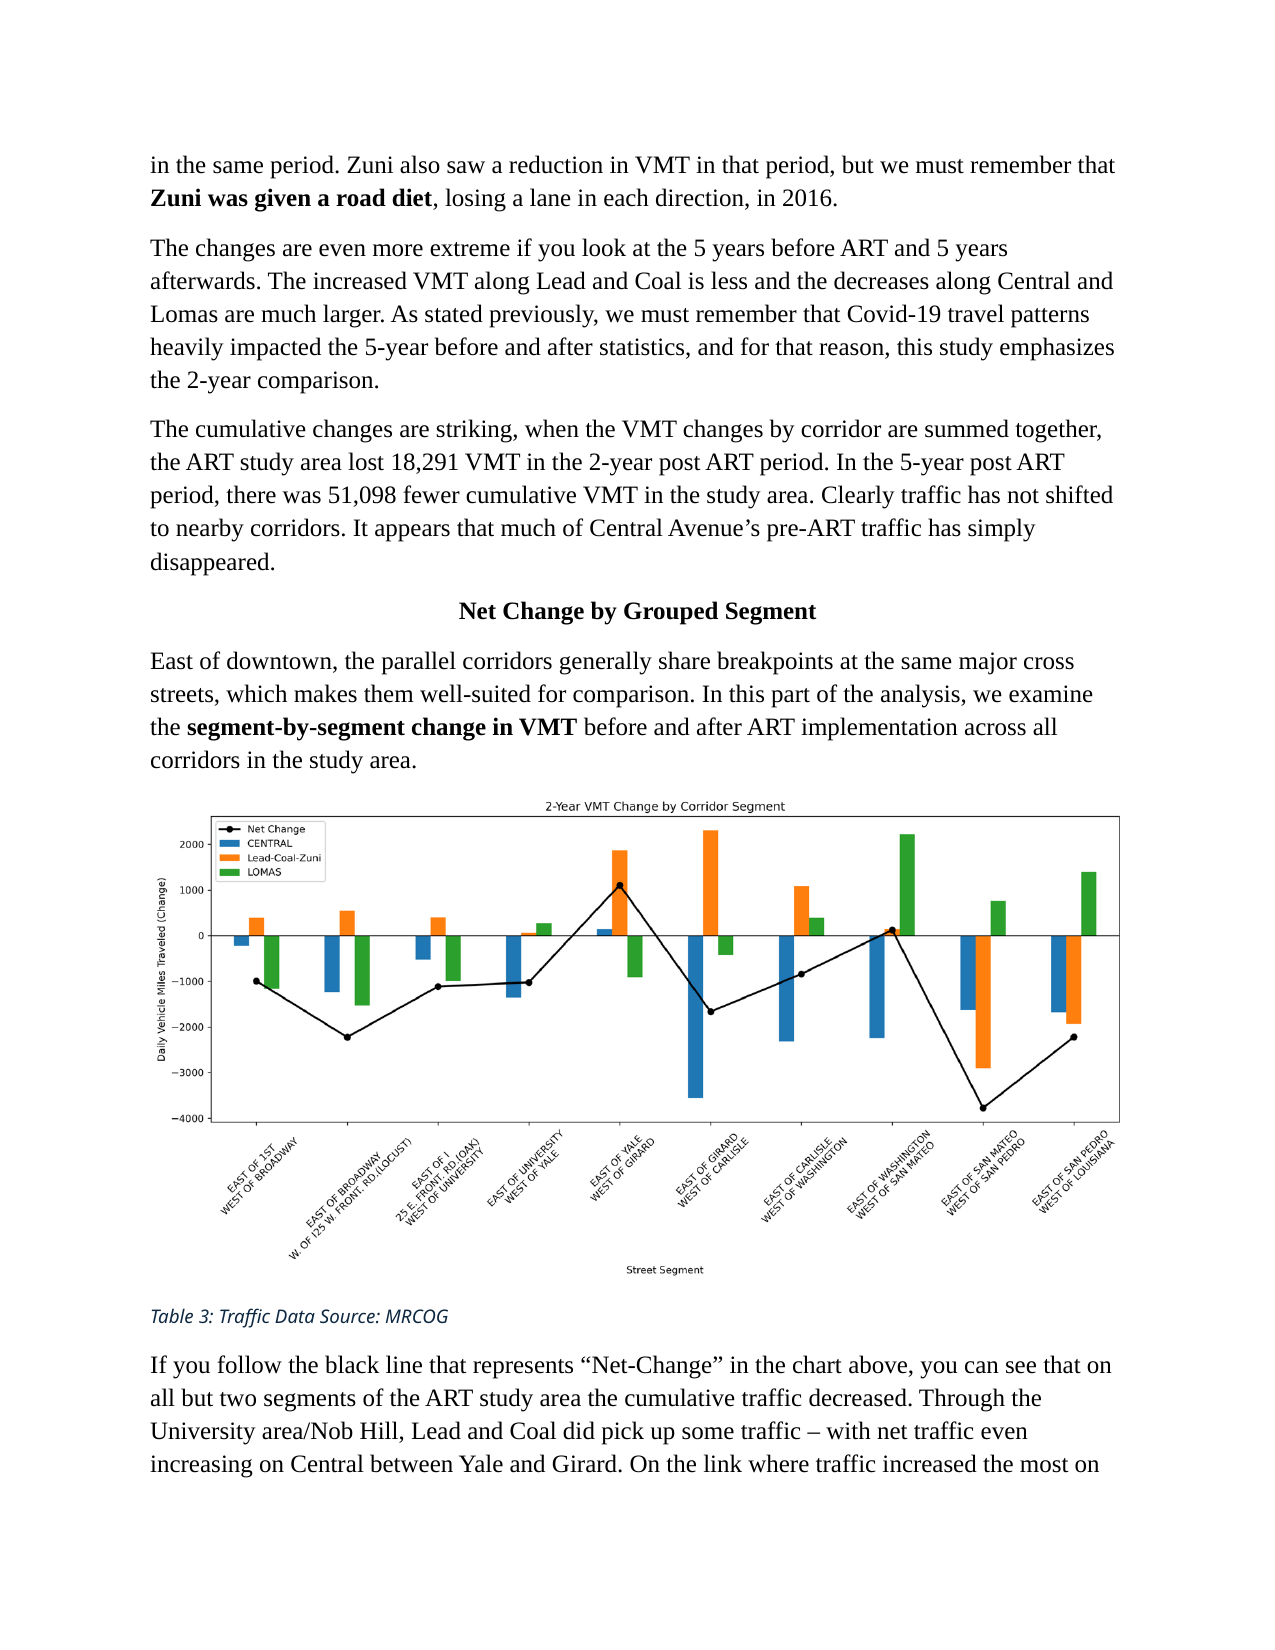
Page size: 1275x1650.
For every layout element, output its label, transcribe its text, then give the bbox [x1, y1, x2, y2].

picture [150, 794, 1125, 1282]
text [150, 1350, 1125, 1478]
text East of downtown, the parallel corridors generally share breakpoints at the same major cross streets, which makes them well-suited for comparison. In this part of the analysis, we examine the segment-by-segment change in VMT before and after ART implementation across all corridors in the study area. [150, 646, 1125, 774]
text The cumulative changes are striking, when the VMT changes by corridor are summed together, the ART study area lost 18,291 VMT in the 2-year post ART period. In the 5-year post ART period, there was 51,098 fewer cumulative VMT in the study area. Clearly traffic has not shifted to nearby corridors. It appears that much of Central Avenue’s pre-ART traffic has simply disappeared. [150, 414, 1125, 575]
text The changes are even more extreme if you look at the 5 years before ART and 5 years afterwards. The increased VMT along Lead and Coal is less and the decreases along Central and Lomas are much larger. As stated previously, we must remember that Covid-19 travel patterns heavily impacted the 5-year before and after statistics, and for that reason, this study emphasizes the 2-year comparison. [150, 233, 1125, 393]
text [150, 150, 1125, 212]
text Net Change by Grouped Segment [150, 596, 1125, 625]
